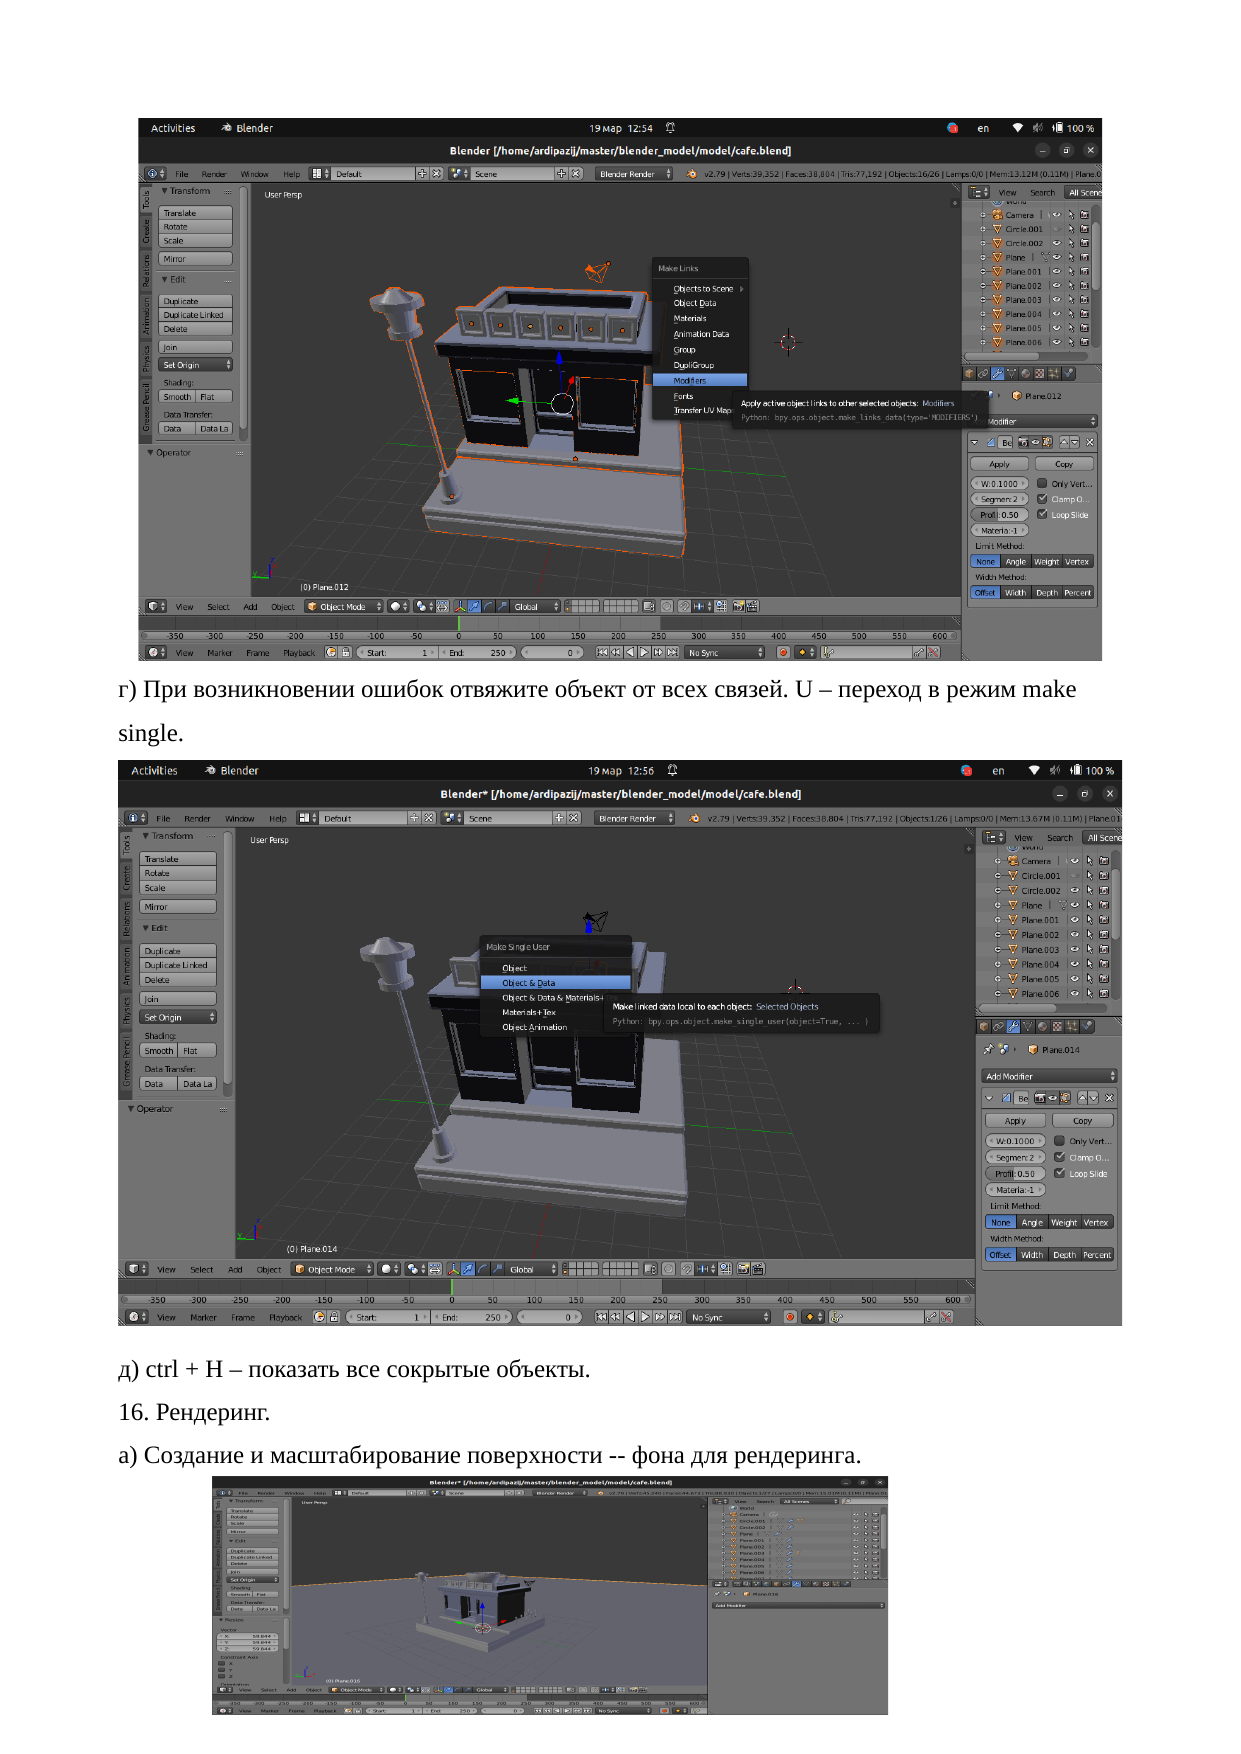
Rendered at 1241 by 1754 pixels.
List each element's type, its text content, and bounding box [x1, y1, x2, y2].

text д) ctrl + H – показать все сокрытые объекты. [118, 1326, 1122, 1383]
text а) Создание и масштабирование поверхности -- фона для рендеринга. [118, 1440, 1122, 1469]
picture [212, 1476, 889, 1715]
text 16. Рендеринг. [118, 1397, 1122, 1426]
picture [138, 118, 1103, 661]
picture [118, 760, 1123, 1326]
